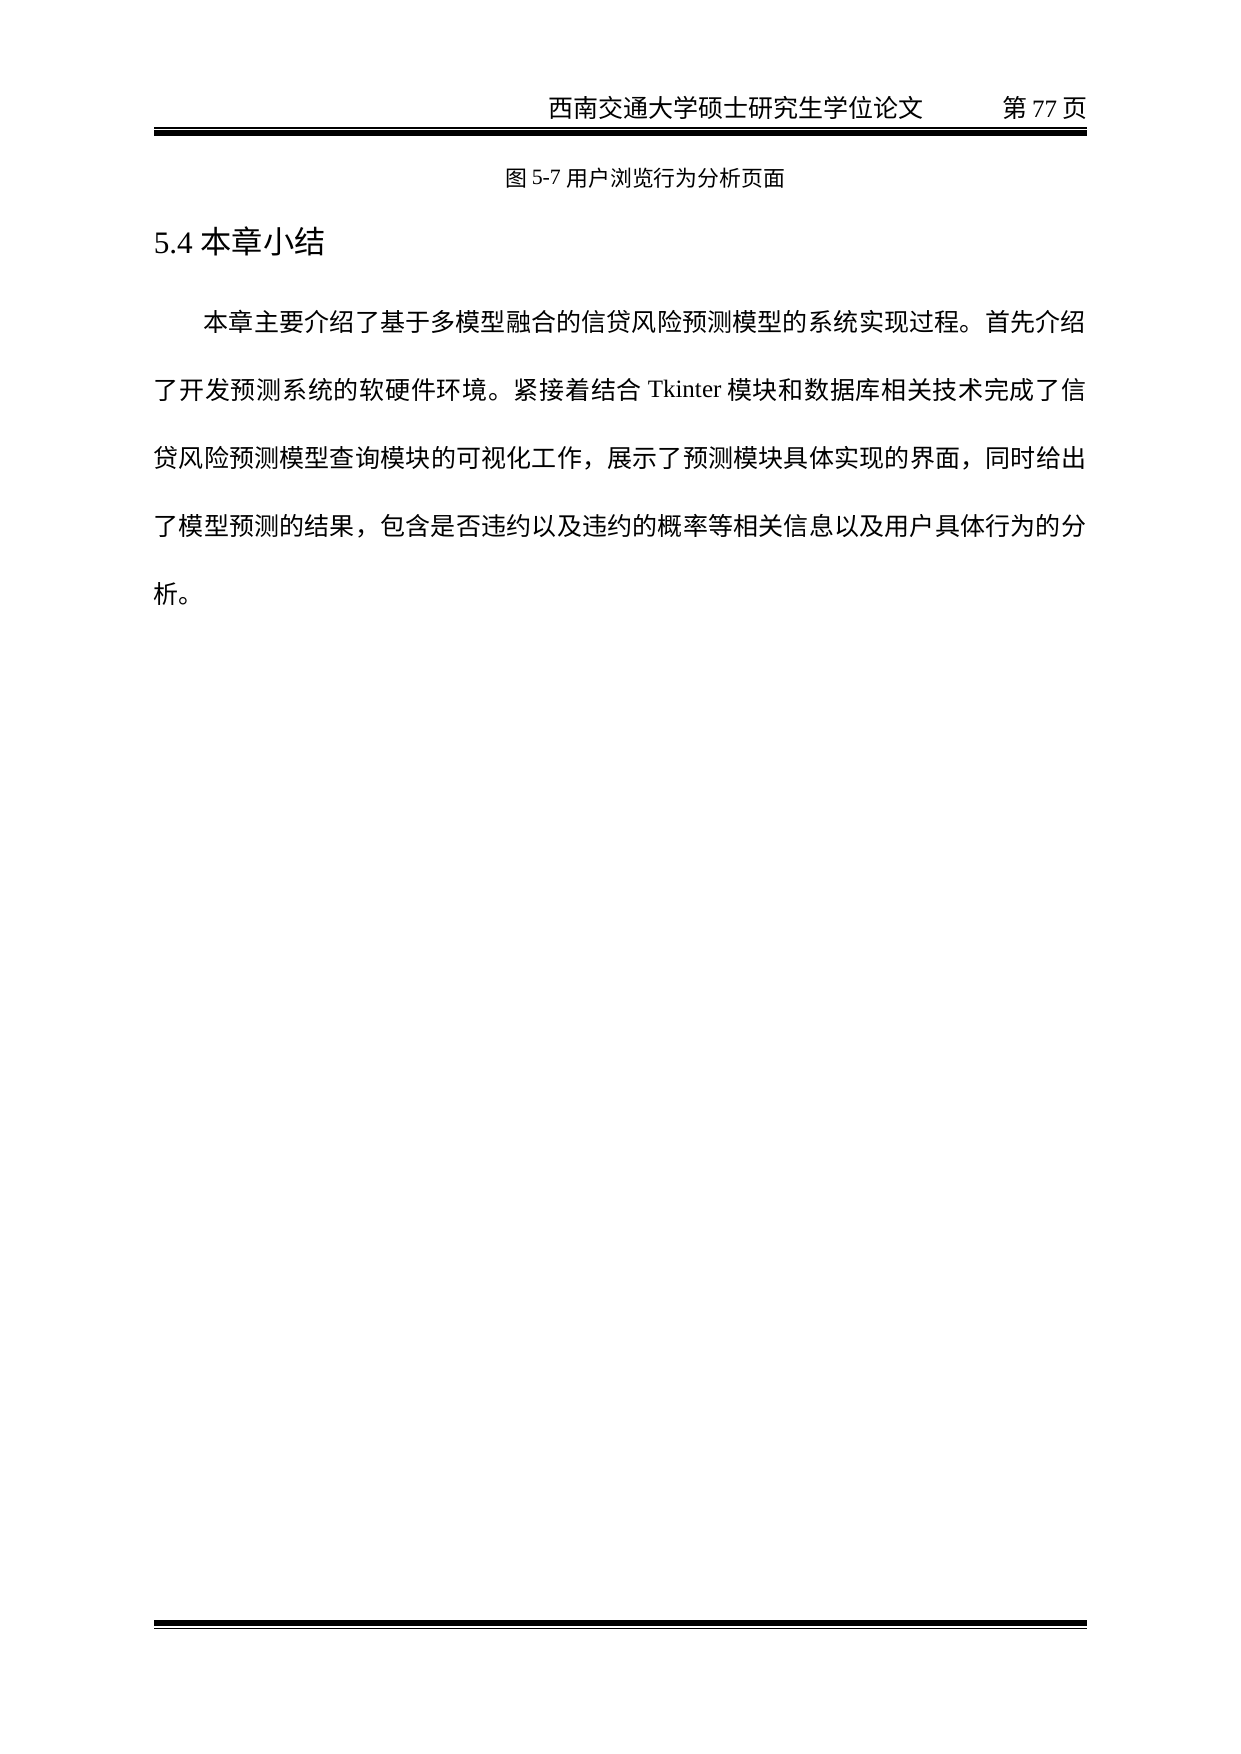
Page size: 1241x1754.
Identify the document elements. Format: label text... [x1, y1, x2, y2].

subtitle 5.4 本章小结 [153, 206, 1087, 274]
text 本章主要介绍了基于多模型融合的信贷风险预测模型的系统实现过程。首先介绍了开发预测系统的软硬件环境。紧接着结合Tkinter模块和数据库相关技术完成了信贷风险预测模型查询模块的可视化工作，展示了预测模块具体实现的界面，同时给出了模型预测的结果，包含是否违约以及违约的概率等相关信息以及用户具体行为的分析。 [153, 287, 1087, 626]
text 图5-7 用户浏览行为分析页面 [203, 160, 1087, 194]
